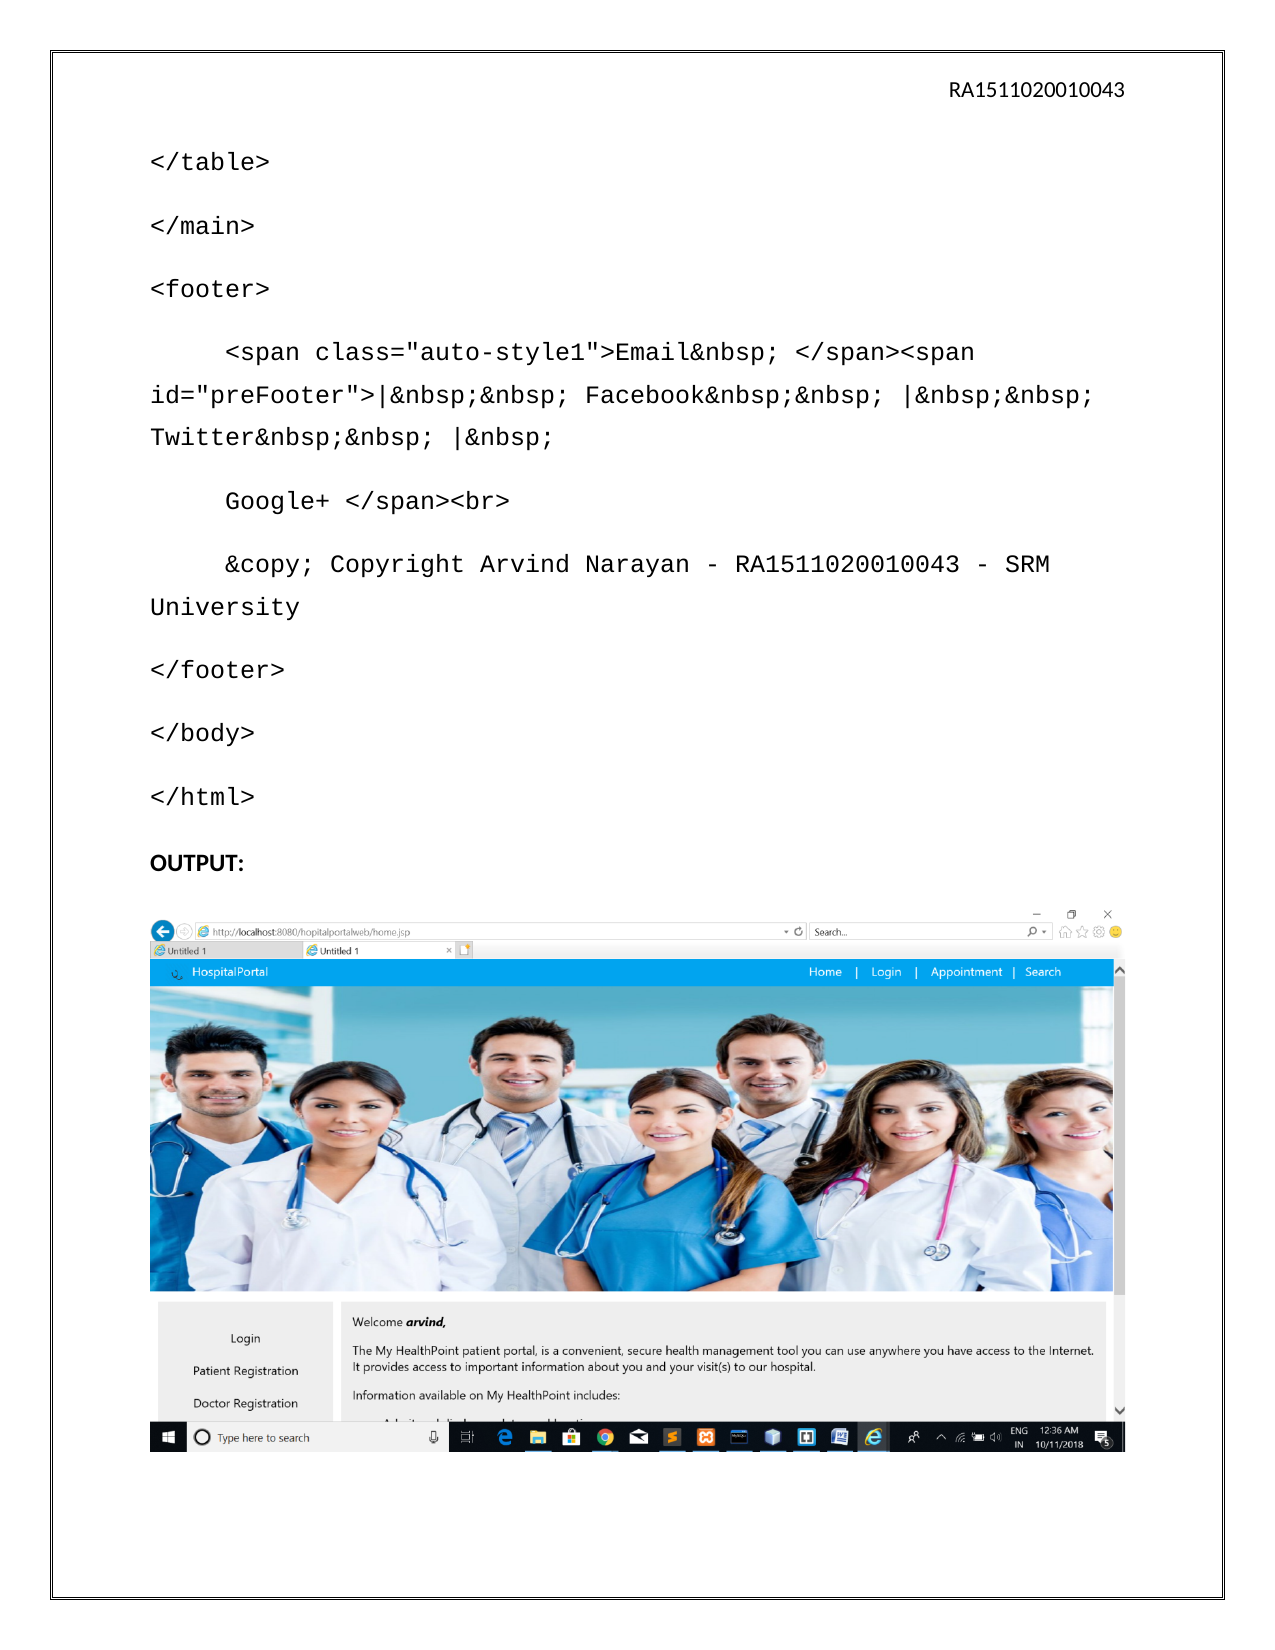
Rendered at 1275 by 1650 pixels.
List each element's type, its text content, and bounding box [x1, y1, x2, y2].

picture [150, 903, 1125, 1452]
text </body> [150, 721, 1125, 749]
text <footer> [150, 277, 1125, 305]
text </footer> [150, 657, 1125, 686]
text </html> [150, 784, 1125, 812]
text </main> [150, 213, 1125, 242]
text </table> [150, 150, 1125, 178]
text &copy; Copyright Arvind Narayan - RA1511020010043 - SRM University [150, 552, 1125, 622]
text Google+ </span><br> [150, 488, 1125, 517]
text OUTPUT: [150, 847, 1125, 878]
text <span class="auto-style1">Email&nbsp; </span><span id="preFooter">|&nbsp;&nbsp; Facebook&nbsp;&nbsp; |&nbsp;&nbsp; Twitter&nbsp;&nbsp; |&nbsp; [150, 340, 1125, 453]
